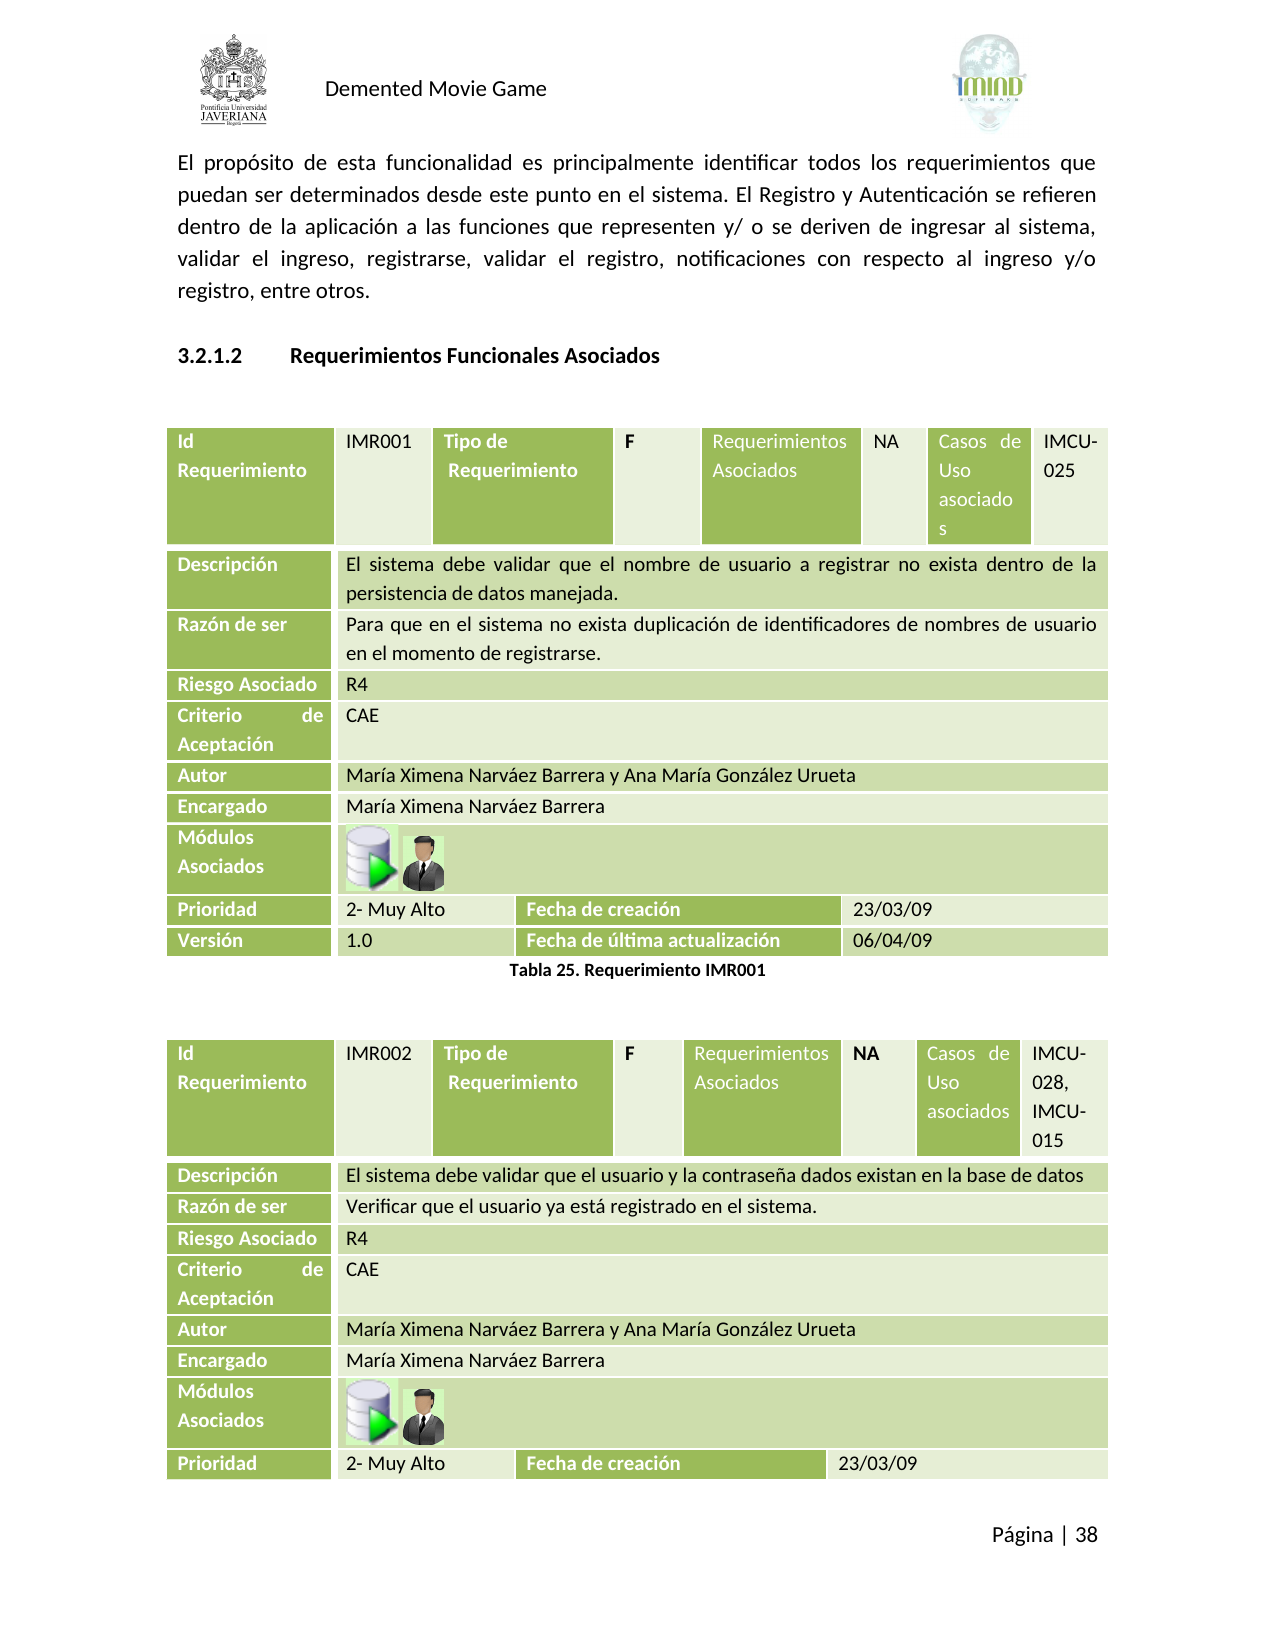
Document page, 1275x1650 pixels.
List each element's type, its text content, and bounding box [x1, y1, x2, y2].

table_header IMCU-025 [1034, 428, 1108, 544]
table_cell Fecha de creación [516, 1450, 826, 1479]
table_header F [615, 428, 700, 544]
table_cell El sistema debe validar que el nombre de usuario a registrar no exista dentro de la persistencia de datos manejada. [338, 551, 1108, 609]
subtitle Requerimientos Funcionales Asociados [177, 341, 1098, 369]
table_cell Encargado [167, 1347, 331, 1376]
table_header Tipo de Requerimiento [433, 428, 613, 544]
table_cell Para que en el sistema no exista duplicación de identificadores de nombres de usuario en el momento de registrarse. [338, 611, 1108, 669]
table_header IMR002 [336, 1040, 431, 1156]
table_cell 06/04/09 [843, 928, 1108, 956]
picture [951, 34, 1033, 138]
table_cell R4 [338, 671, 1108, 700]
table_header NA [843, 1040, 915, 1156]
table_cell Riesgo Asociado [167, 671, 331, 700]
table_cell Fecha de creación [516, 896, 841, 925]
table_cell El sistema debe validar que el usuario y la contraseña dados existan en la base de datos [338, 1163, 1108, 1192]
picture [403, 1389, 444, 1445]
picture [345, 824, 399, 891]
table_cell 2- Muy Alto [338, 896, 514, 925]
table_cell Fecha de última actualización [516, 928, 841, 956]
table_header Requerimientos Asociados [702, 428, 861, 544]
table_cell [338, 825, 1108, 894]
table_header Casos de Uso asociados [917, 1040, 1020, 1156]
table_cell Prioridad [167, 1450, 331, 1479]
table_header Id Requerimiento [167, 1040, 334, 1156]
table_cell [338, 1378, 1108, 1448]
table_cell Verificar que el usuario ya está registrado en el sistema. [338, 1194, 1108, 1223]
table_header Tipo de Requerimiento [433, 1040, 613, 1156]
table_cell 2- Muy Alto [338, 1450, 514, 1479]
table_cell Prioridad [167, 896, 331, 925]
table_header Id Requerimiento [167, 428, 334, 544]
table_cell María Ximena Narváez Barrera [338, 1347, 1108, 1376]
table_header IMR001 [336, 428, 431, 544]
table_cell Módulos Asociados [167, 1378, 331, 1448]
table_cell Descripción [167, 551, 331, 609]
table_cell 23/03/09 [842, 896, 1108, 925]
table_cell María Ximena Narváez Barrera y Ana María González Urueta [338, 1316, 1108, 1345]
picture [403, 836, 444, 891]
picture [345, 1378, 399, 1445]
text El propósito de esta funcionalidad es principalmente identificar todos los requerimientos que puedan ser determinados desde este punto en el sistema. El Registro y Autenticación se refieren dentro de la aplicación a las funciones que representen y/ o se deriven de ingresar al sistema, validar el ingreso, registrarse, validar el registro, notificaciones con respecto al ingreso y/o registro, entre otros. [177, 148, 1098, 304]
table_cell Módulos Asociados [167, 825, 331, 894]
table_cell Criterio de Aceptación [167, 702, 331, 760]
table_cell 1.0 [338, 928, 514, 956]
table_cell R4 [338, 1225, 1108, 1254]
table_cell CAE [338, 1256, 1108, 1314]
picture [200, 34, 267, 126]
table_cell María Ximena Narváez Barrera y Ana María González Urueta [338, 763, 1108, 791]
table_cell Criterio de Aceptación [167, 1256, 331, 1314]
table_cell Razón de ser [167, 1194, 331, 1223]
table_header F [615, 1040, 682, 1156]
table_cell María Ximena Narváez Barrera [338, 794, 1108, 822]
table_cell 23/03/09 [828, 1450, 1108, 1479]
table_header IMCU-028, IMCU-015 [1022, 1040, 1108, 1156]
text Tabla 25. Requerimiento IMR001 [177, 959, 1098, 981]
table_cell Descripción [167, 1163, 331, 1192]
table_cell Razón de ser [167, 611, 331, 669]
table_cell Autor [167, 1316, 331, 1345]
table_header Casos de Uso asociados [928, 428, 1031, 544]
table_cell Encargado [167, 794, 331, 822]
table_cell Versión [167, 928, 331, 956]
table_cell Autor [167, 763, 331, 791]
table_header NA [863, 428, 926, 544]
table_cell Riesgo Asociado [167, 1225, 331, 1254]
table_cell CAE [338, 702, 1108, 760]
table_header Requerimientos Asociados [684, 1040, 841, 1156]
